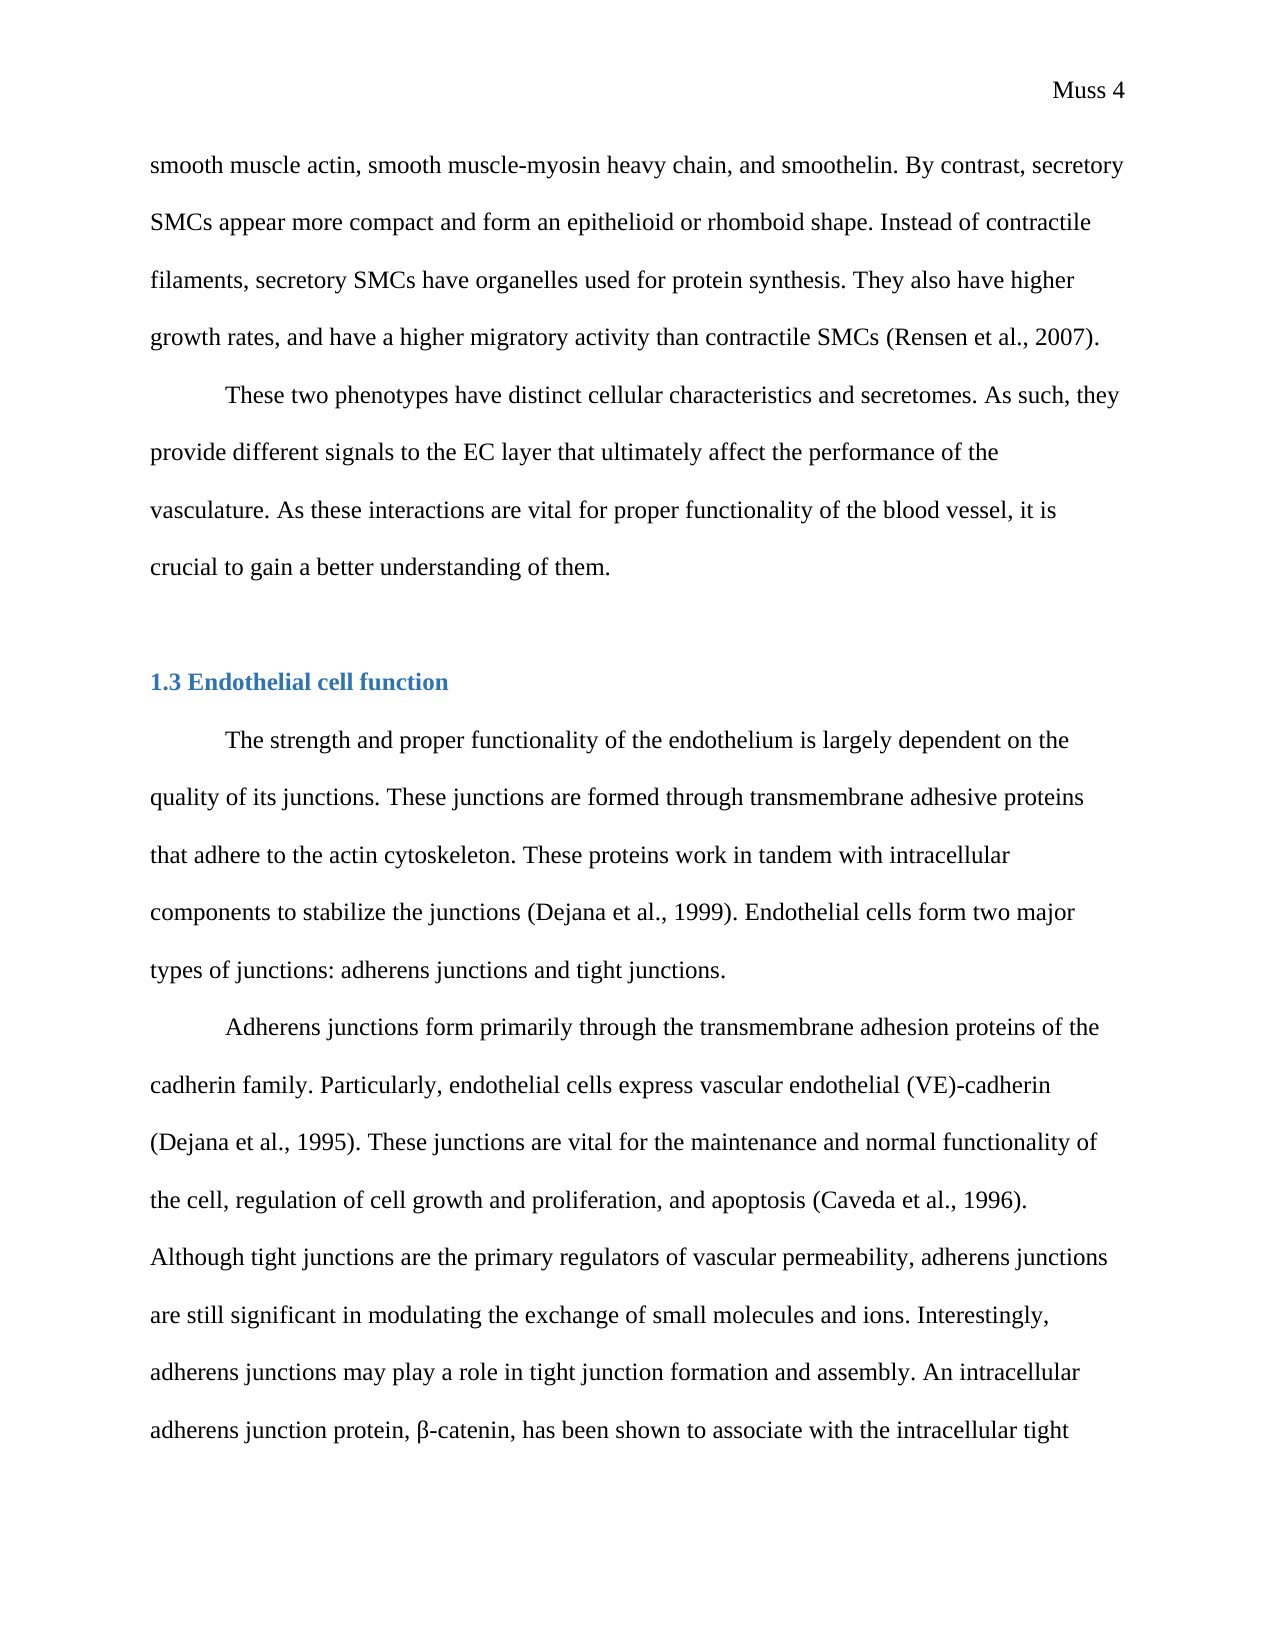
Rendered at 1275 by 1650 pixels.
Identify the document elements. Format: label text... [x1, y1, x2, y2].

text The strength and proper functionality of the endothelium is largely dependent on the quality of its junctions. These junctions are formed through transmembrane adhesive proteins that adhere to the actin cytoskeleton. These proteins work in tandem with intracellular components to stabilize the junctions (Dejana et al., 1999). Endothelial cells form two major types of junctions: adherens junctions and tight junctions. [150, 725, 1125, 984]
text These two phenotypes have distinct cellular characteristics and secretomes. As such, they provide different signals to the EC layer that ultimately affect the performance of the vasculature. As these interactions are vital for proper functionality of the blood vessel, it is crucial to gain a better understanding of them. [150, 380, 1125, 581]
text 1.3 Endothelial cell function [150, 667, 1125, 696]
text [150, 150, 1125, 351]
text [150, 1012, 1125, 1444]
